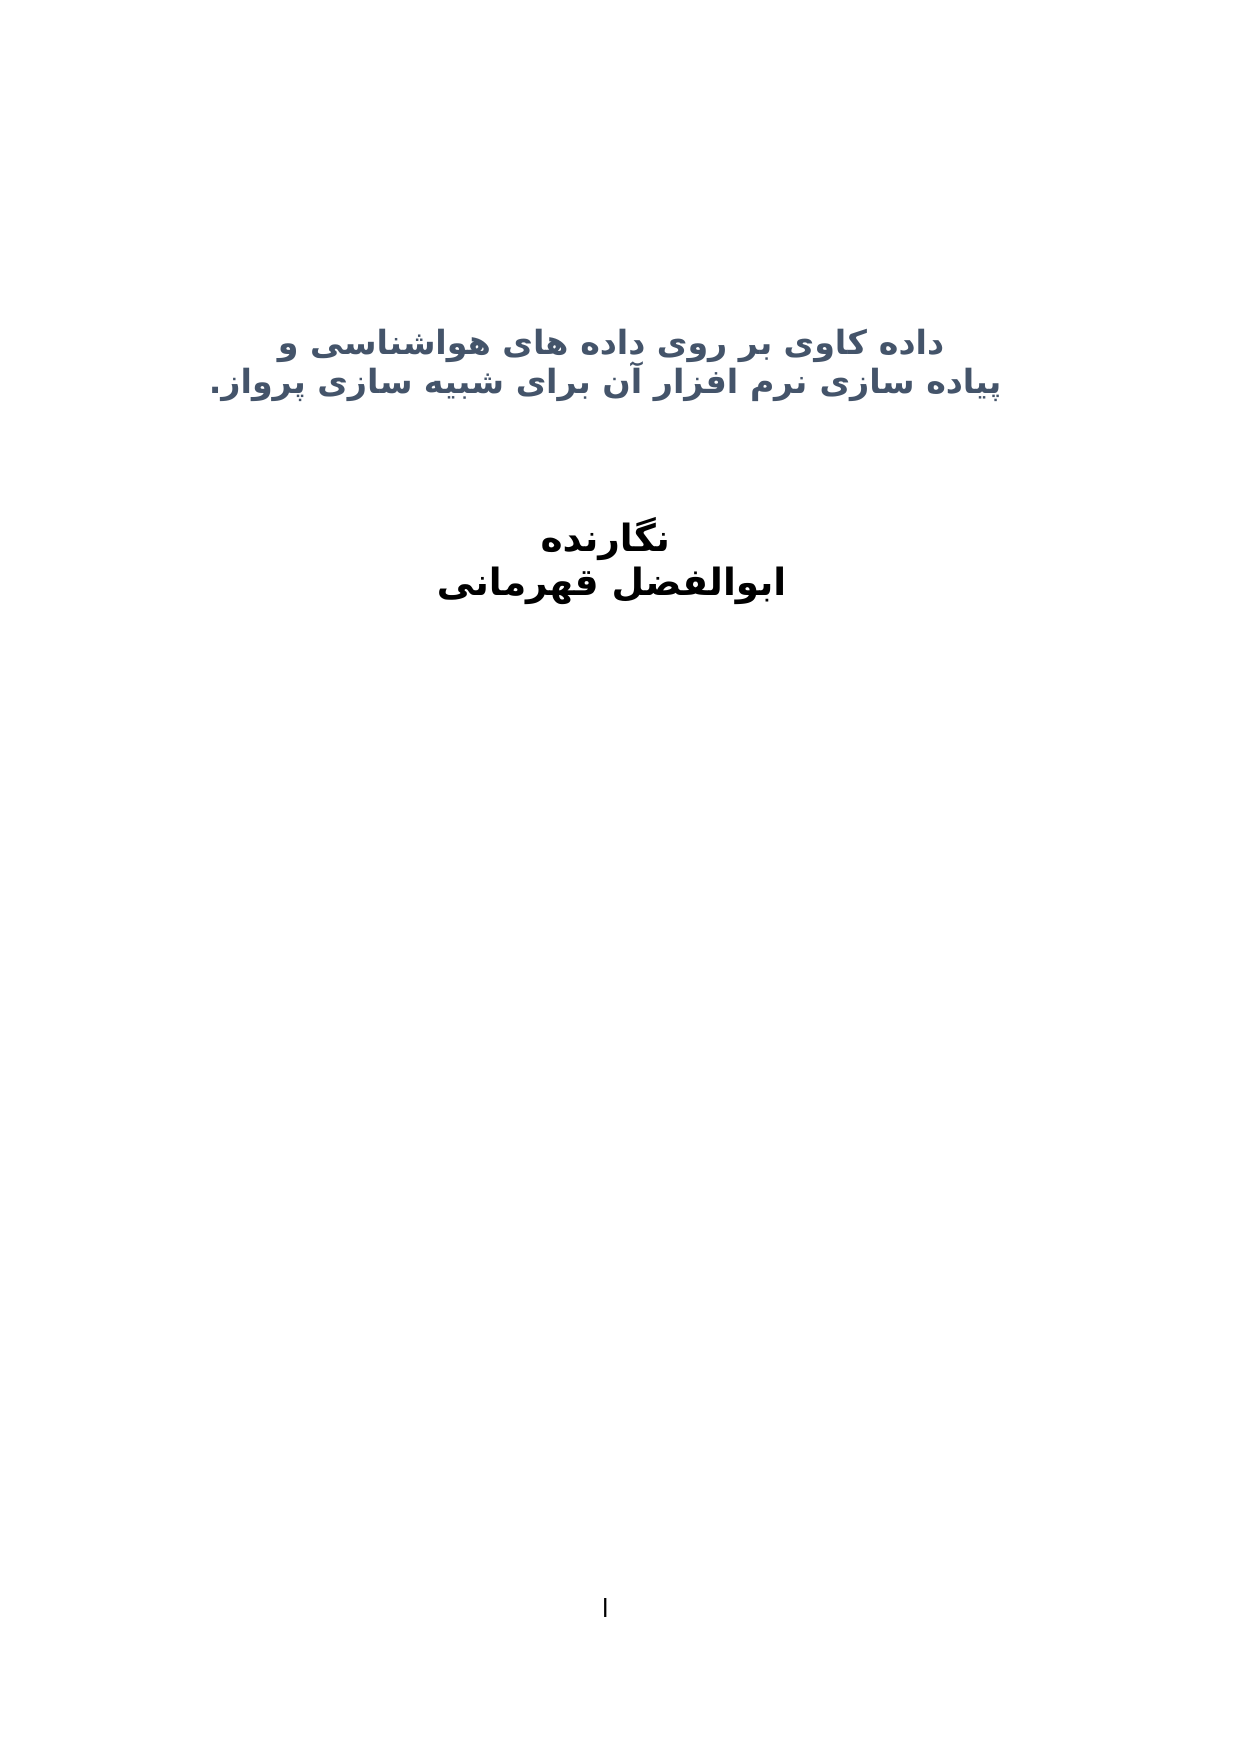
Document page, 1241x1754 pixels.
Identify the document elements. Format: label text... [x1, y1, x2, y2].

title پیاده سازی نرم افزار آن برای شبیه سازی پرواز. [150, 363, 1060, 402]
title داده کاوی بر روی داده های هواشناسی و [150, 324, 1060, 363]
title ابوالفضل قهرمانی [150, 560, 1060, 604]
title نگارنده [150, 517, 1060, 560]
